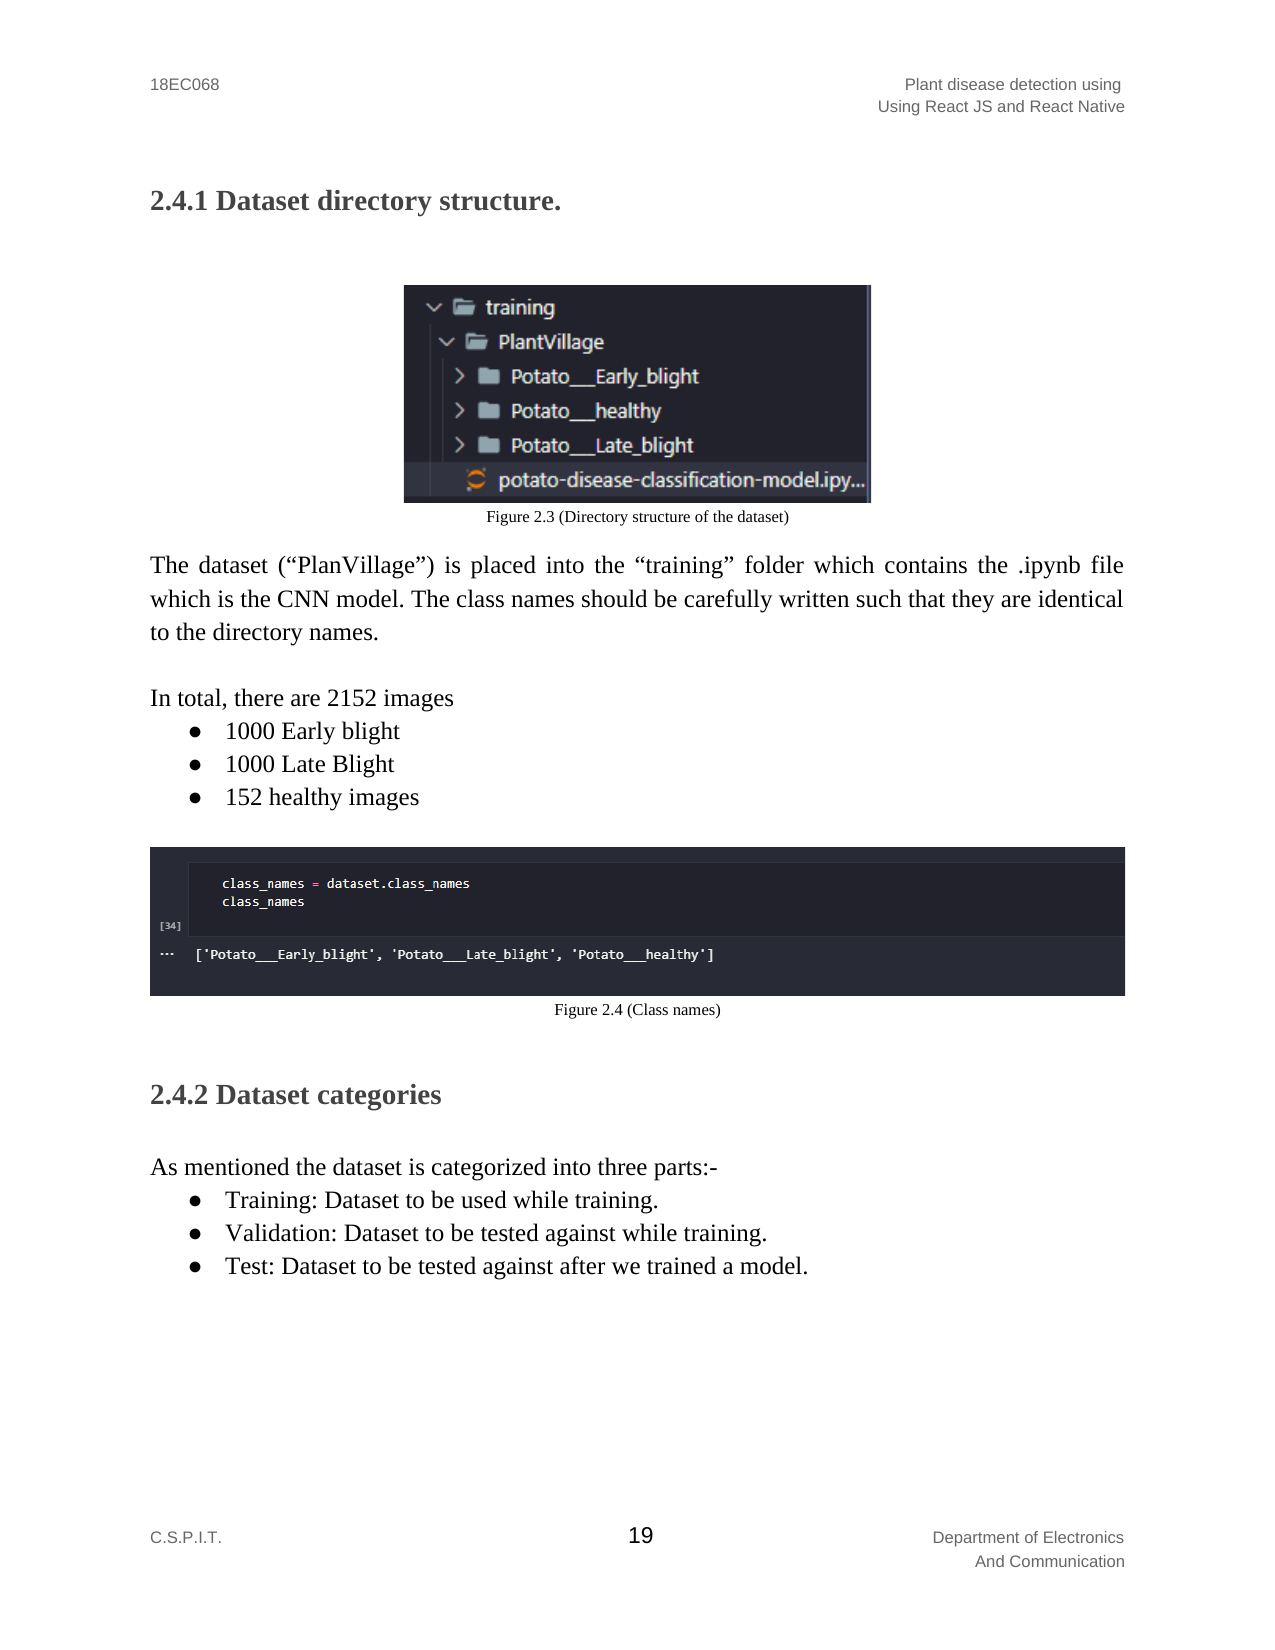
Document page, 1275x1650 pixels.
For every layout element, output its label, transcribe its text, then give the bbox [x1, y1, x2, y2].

subtitle 2.4.1 Dataset directory structure. [150, 183, 1125, 217]
text Figure 2.4 (Class names) [150, 999, 1125, 1019]
picture [150, 847, 1125, 996]
list 1000 Early blight [187, 716, 1125, 744]
text The dataset (“PlanVillage”) is placed into the “training” folder which contains the .ipynb file which is the CNN model. The class names should be carefully written such that they are identical to the directory names. [150, 551, 1125, 645]
subtitle 2.4.2 Dataset categories [150, 1077, 1125, 1110]
list Test: Dataset to be tested against after we trained a model. [187, 1251, 1125, 1279]
list Validation: Dataset to be tested against while training. [187, 1218, 1125, 1247]
text As mentioned the dataset is categorized into three parts:- [150, 1152, 1125, 1181]
text In total, there are 2152 images [150, 683, 1125, 711]
list 1000 Late Blight [187, 749, 1125, 777]
picture [403, 285, 872, 503]
text Figure 2.3 (Directory structure of the dataset) [150, 507, 1125, 526]
list Training: Dataset to be used while training. [187, 1185, 1125, 1213]
list 152 healthy images [187, 782, 1125, 811]
